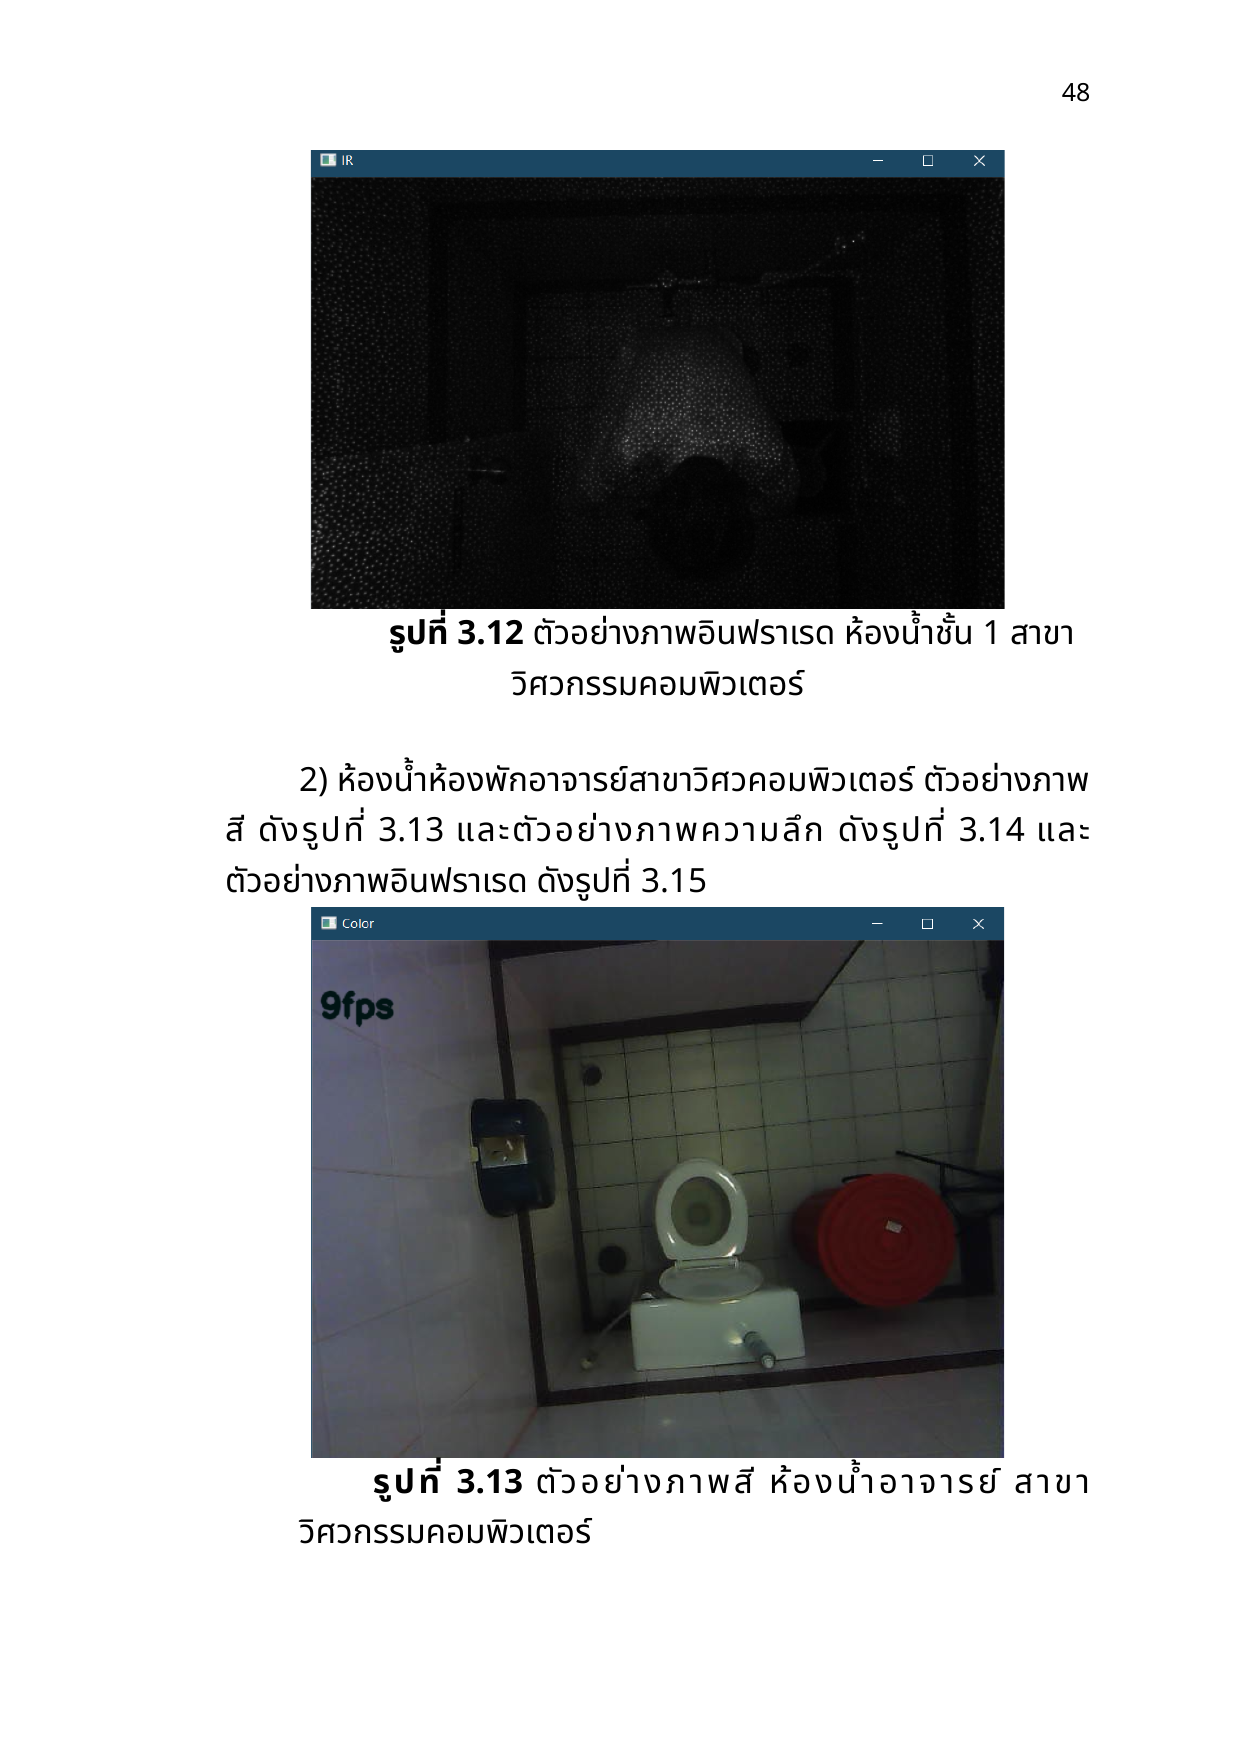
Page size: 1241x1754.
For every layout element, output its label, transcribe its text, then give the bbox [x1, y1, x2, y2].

text รูปที่ 3.13 ตัวอย่างภาพสี ห้องน้ำอาจารย์ สาขาวิศวกรรมคอมพิวเตอร์ [299, 1457, 1090, 1558]
text รูปที่ 3.12 ตัวอย่างภาพอินฟราเรด ห้องน้ำชั้น 1 สาขาวิศวกรรมคอมพิวเตอร์ [225, 609, 1090, 710]
picture [310, 150, 1005, 609]
picture [311, 907, 1005, 1458]
text 2) ห้องน้ำห้องพักอาจารย์สาขาวิศวคอมพิวเตอร์ ตัวอย่างภาพสี ดังรูปที่ 3.13 และตัวอย่างภาพความลึก ดังรูปที่ 3.14 และตัวอย่างภาพอินฟราเรด ดังรูปที่ 3.15 [225, 756, 1090, 907]
